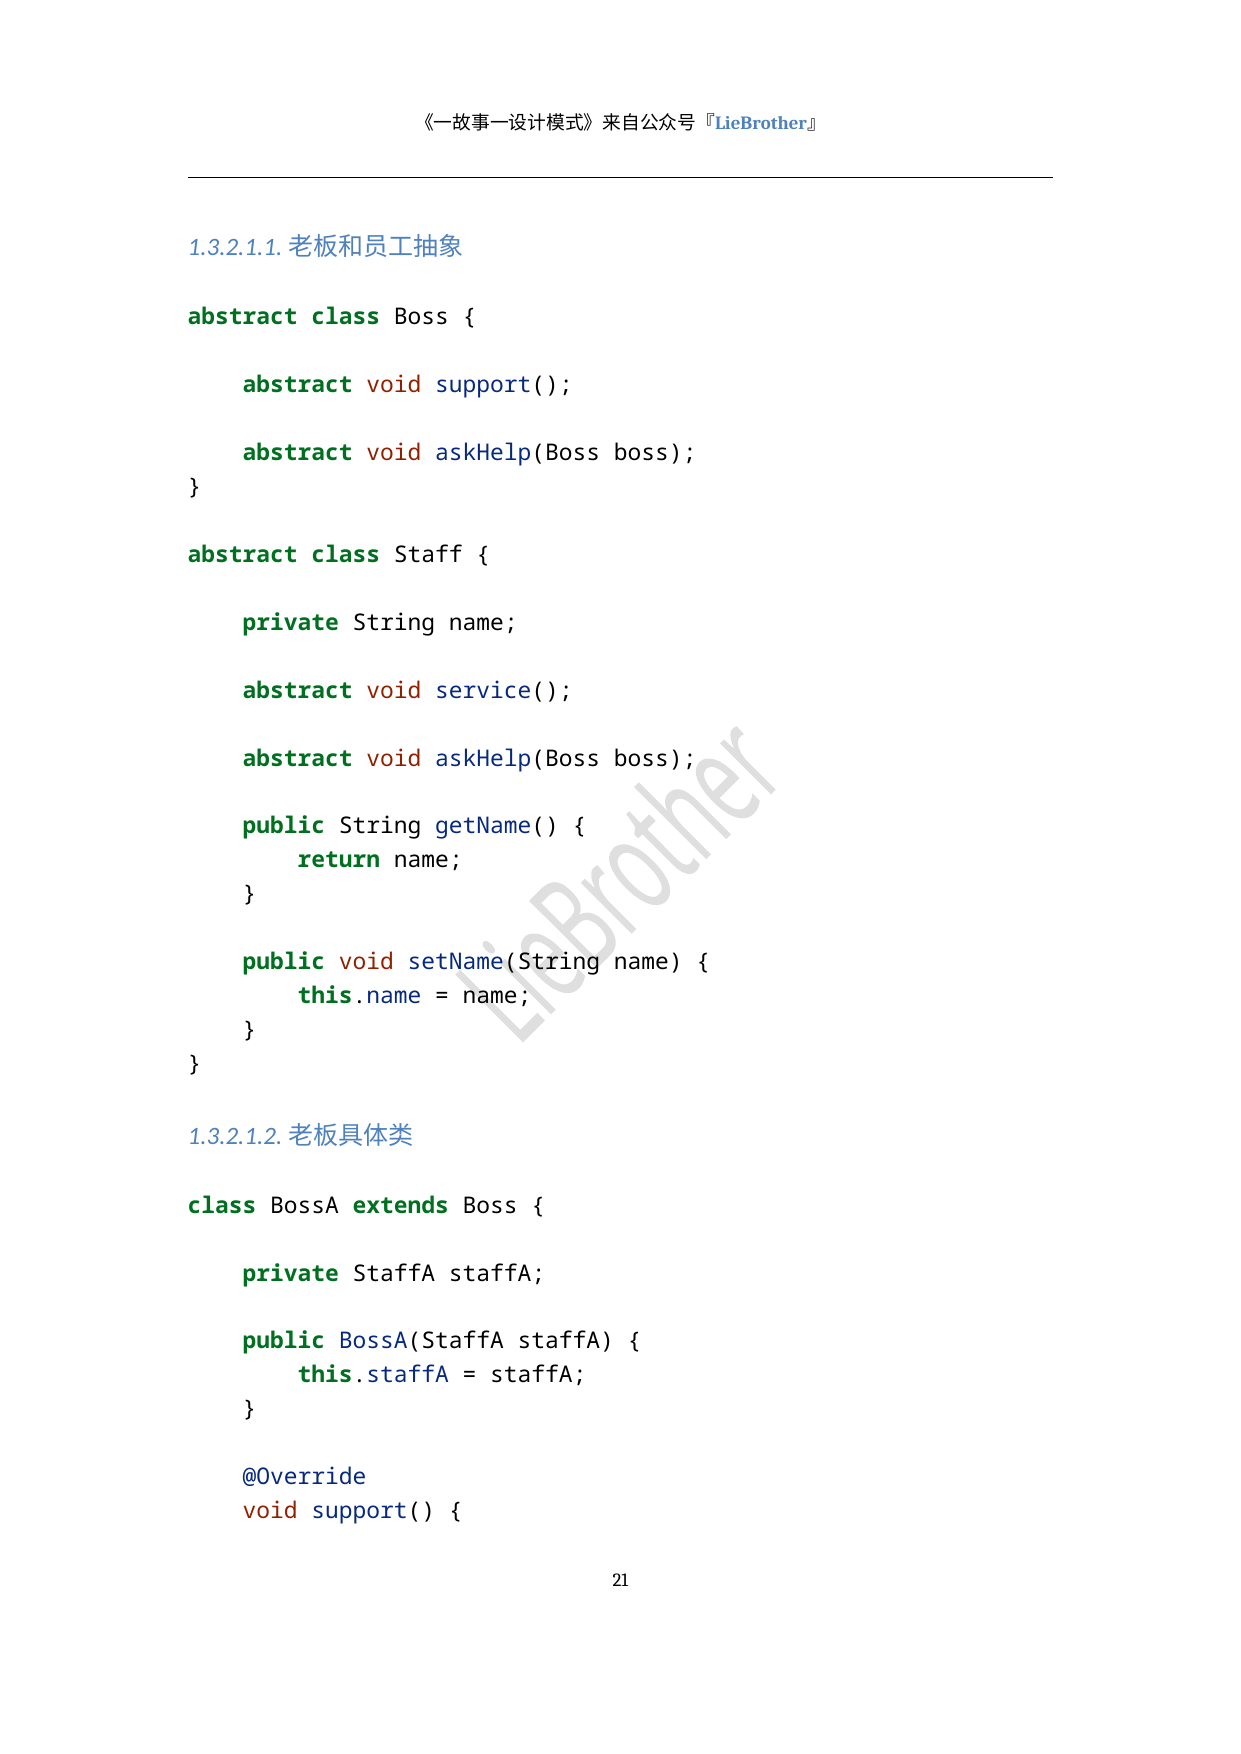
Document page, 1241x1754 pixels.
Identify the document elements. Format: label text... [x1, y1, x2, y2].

subtitle 1.3.2.1.2. 老板具体类 [187, 1101, 1053, 1168]
text abstract class Boss { abstract void support(); abstract void askHelp(Boss boss); } abstract class Staff { private String name; abstract void service(); abstract void askHelp(Boss boss); public String getName() { return name; } public void setName(String name) { this.name = name; } } [187, 299, 1053, 1080]
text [187, 1187, 1053, 1527]
subtitle 1.3.2.1.1. 老板和员工抽象 [187, 212, 1053, 280]
